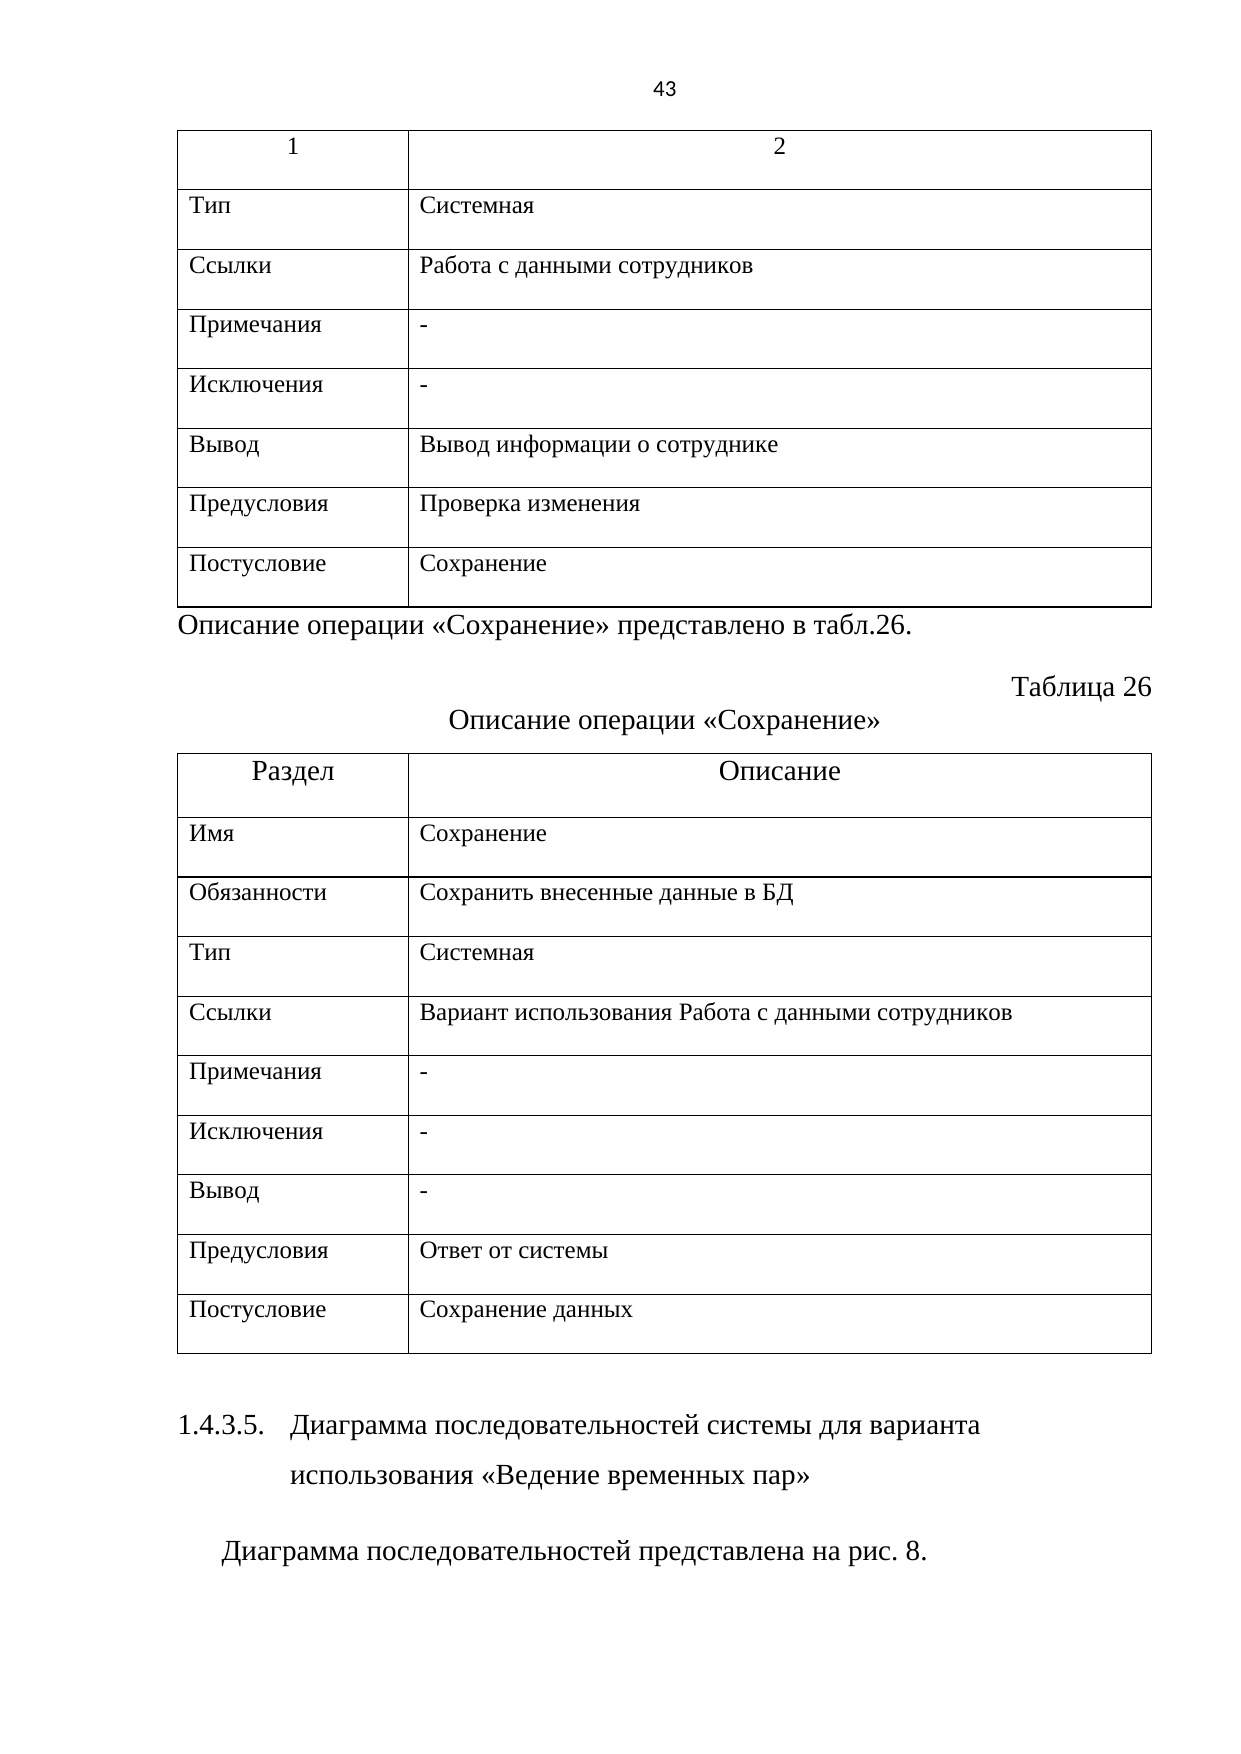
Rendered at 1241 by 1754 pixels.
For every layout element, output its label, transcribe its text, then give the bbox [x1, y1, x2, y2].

table_cell Ссылки [178, 250, 408, 308]
table_cell Вывод [178, 429, 408, 487]
table_cell Предусловия [178, 1235, 408, 1293]
text Описание операции «Сохранение» представлено в табл.26. [177, 608, 1152, 641]
table_cell - [409, 310, 1151, 368]
table_cell Сохранение [409, 548, 1151, 606]
text Диаграмма последовательностей представлена на рис. 8. [177, 1533, 1152, 1566]
list Диаграмма последовательностей системы для варианта использования «Ведение временных пар» [177, 1407, 1152, 1491]
table_cell Имя [178, 818, 408, 876]
table_cell Исключения [178, 369, 408, 428]
table_cell Ссылки [178, 997, 408, 1055]
table_cell Проверка изменения [409, 488, 1151, 547]
table_cell Системная [409, 937, 1151, 996]
table_header 1 [178, 131, 408, 189]
table_cell Вывод информации о сотруднике [409, 429, 1151, 487]
table_cell Работа с данными сотрудников [409, 250, 1151, 308]
table_cell Постусловие [178, 1295, 408, 1353]
table_cell Ответ от системы [409, 1235, 1151, 1293]
table_cell Тип [178, 937, 408, 996]
table_header Раздел [178, 754, 408, 817]
table_cell Предусловия [178, 488, 408, 547]
table_cell Постусловие [178, 548, 408, 606]
table_cell Исключения [178, 1116, 408, 1174]
table_cell Вариант использования Работа с данными сотрудников [409, 997, 1151, 1055]
table_header Описание [409, 754, 1151, 817]
table_cell Сохранение [409, 818, 1151, 876]
table_cell - [409, 1175, 1151, 1234]
table_cell Сохранить внесенные данные в БД [409, 878, 1151, 936]
table_cell Сохранение данных [409, 1295, 1151, 1353]
table_cell Вывод [178, 1175, 408, 1234]
table_cell Тип [178, 190, 408, 249]
text Таблица 26 [177, 669, 1152, 702]
text Описание операции «Сохранение» [177, 702, 1152, 736]
table_cell - [409, 1056, 1151, 1115]
table_cell - [409, 369, 1151, 428]
table_cell Примечания [178, 1056, 408, 1115]
table_cell Системная [409, 190, 1151, 249]
table_cell Примечания [178, 310, 408, 368]
table_cell - [409, 1116, 1151, 1174]
table_header 2 [409, 131, 1151, 189]
table_cell Обязанности [178, 878, 408, 936]
